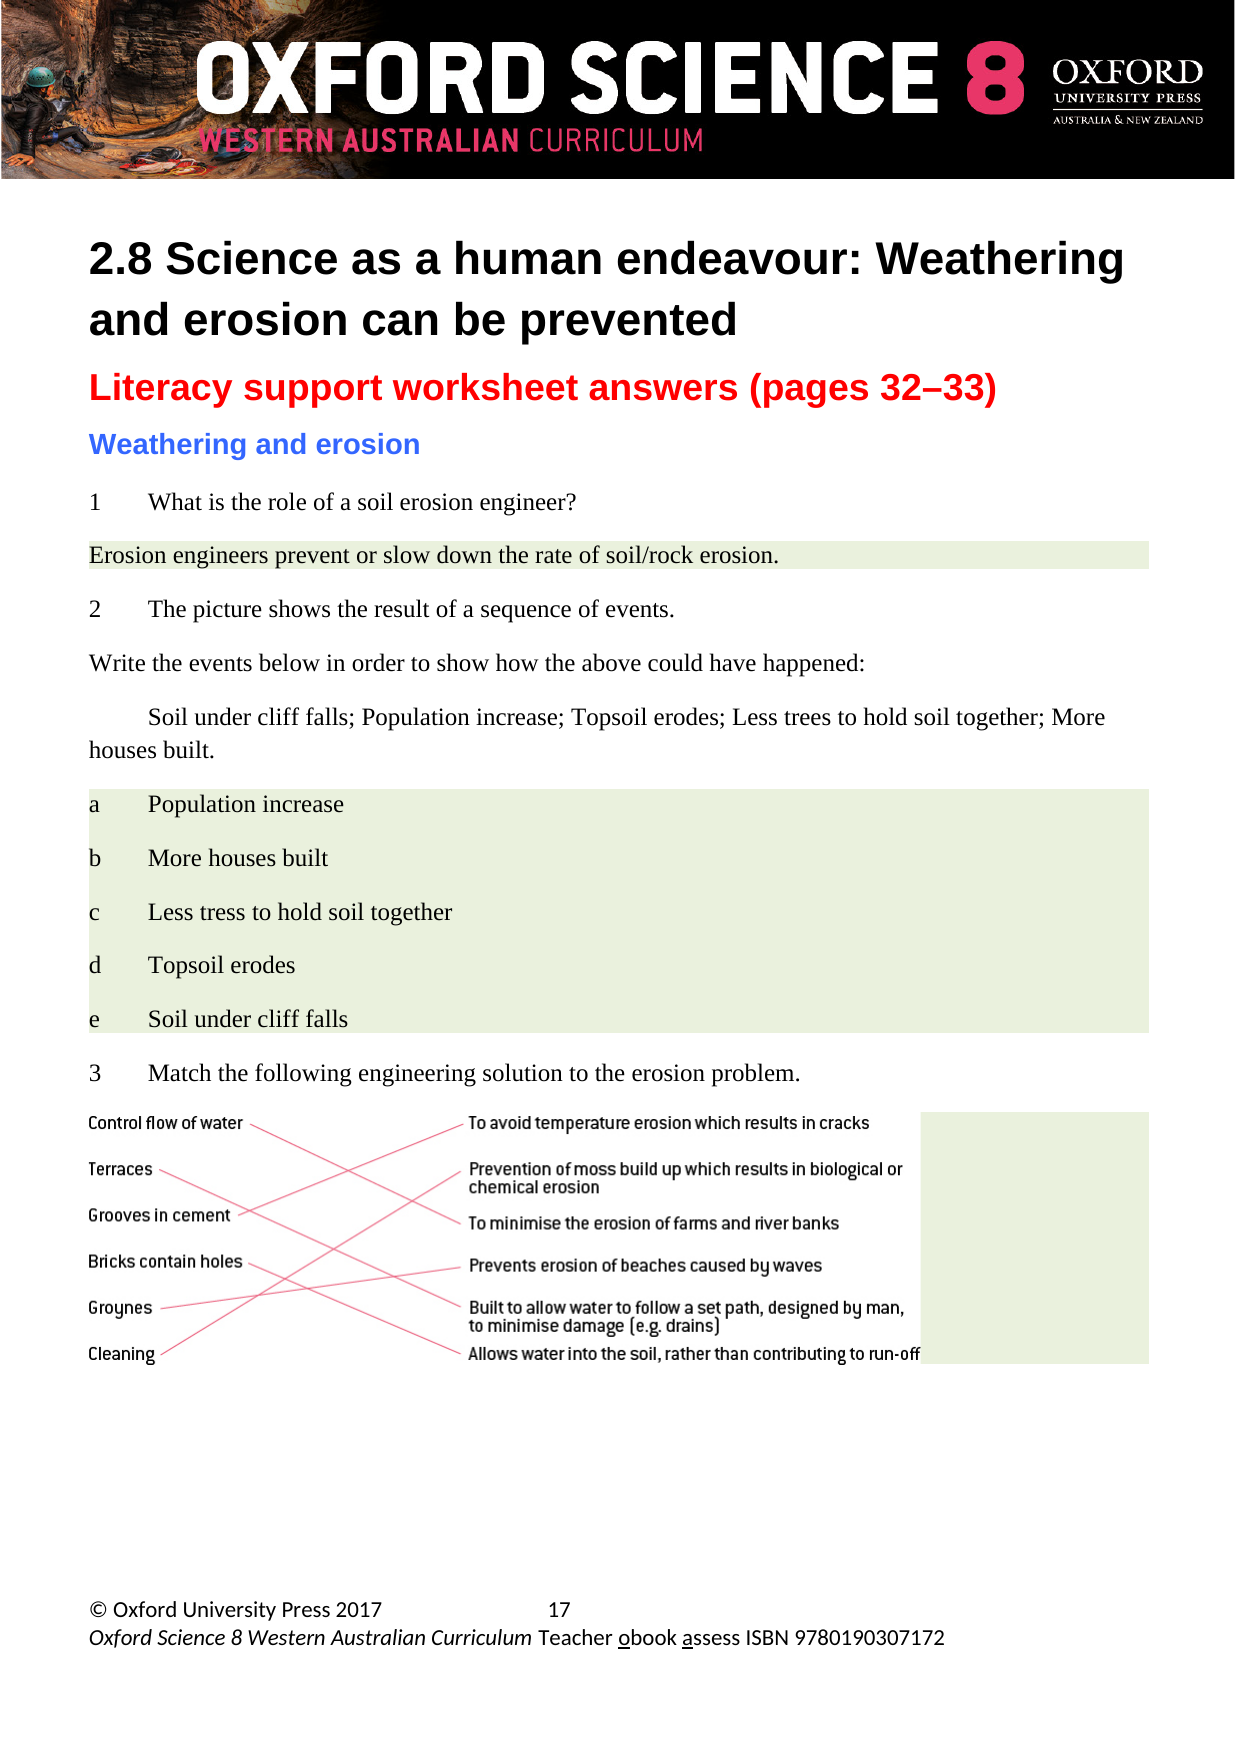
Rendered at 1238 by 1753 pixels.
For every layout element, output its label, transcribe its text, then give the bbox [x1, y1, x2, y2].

text Weathering and erosion [89, 427, 1149, 461]
text Literacy support worksheet answers (pages 32–33) [89, 365, 1149, 408]
text 2.8 Science as a human endeavour: Weathering and erosion can be prevented [89, 232, 1149, 345]
list 1 What is the role of a soil erosion engineer? [89, 487, 1149, 516]
list d Topsoil erodes [89, 951, 1149, 979]
list c Less tress to hold soil together [89, 897, 1149, 926]
text Erosion engineers prevent or slow down the rate of soil/rock erosion. [89, 541, 1149, 569]
list 3 Match the following engineering solution to the erosion problem. [89, 1058, 1149, 1087]
list e Soil under cliff falls [89, 1004, 1149, 1033]
list 2 The picture shows the result of a sequence of events. [89, 594, 1149, 623]
picture [0, 0, 1233, 178]
picture [88, 1112, 921, 1365]
text Write the events below in order to show how the above could have happened: [89, 648, 1149, 677]
list b More houses built [89, 843, 1149, 872]
text Soil under cliff falls; Population increase; Topsoil erodes; Less trees to hold soil together; More houses built. [89, 702, 1149, 764]
list a Population increase [89, 789, 1149, 818]
